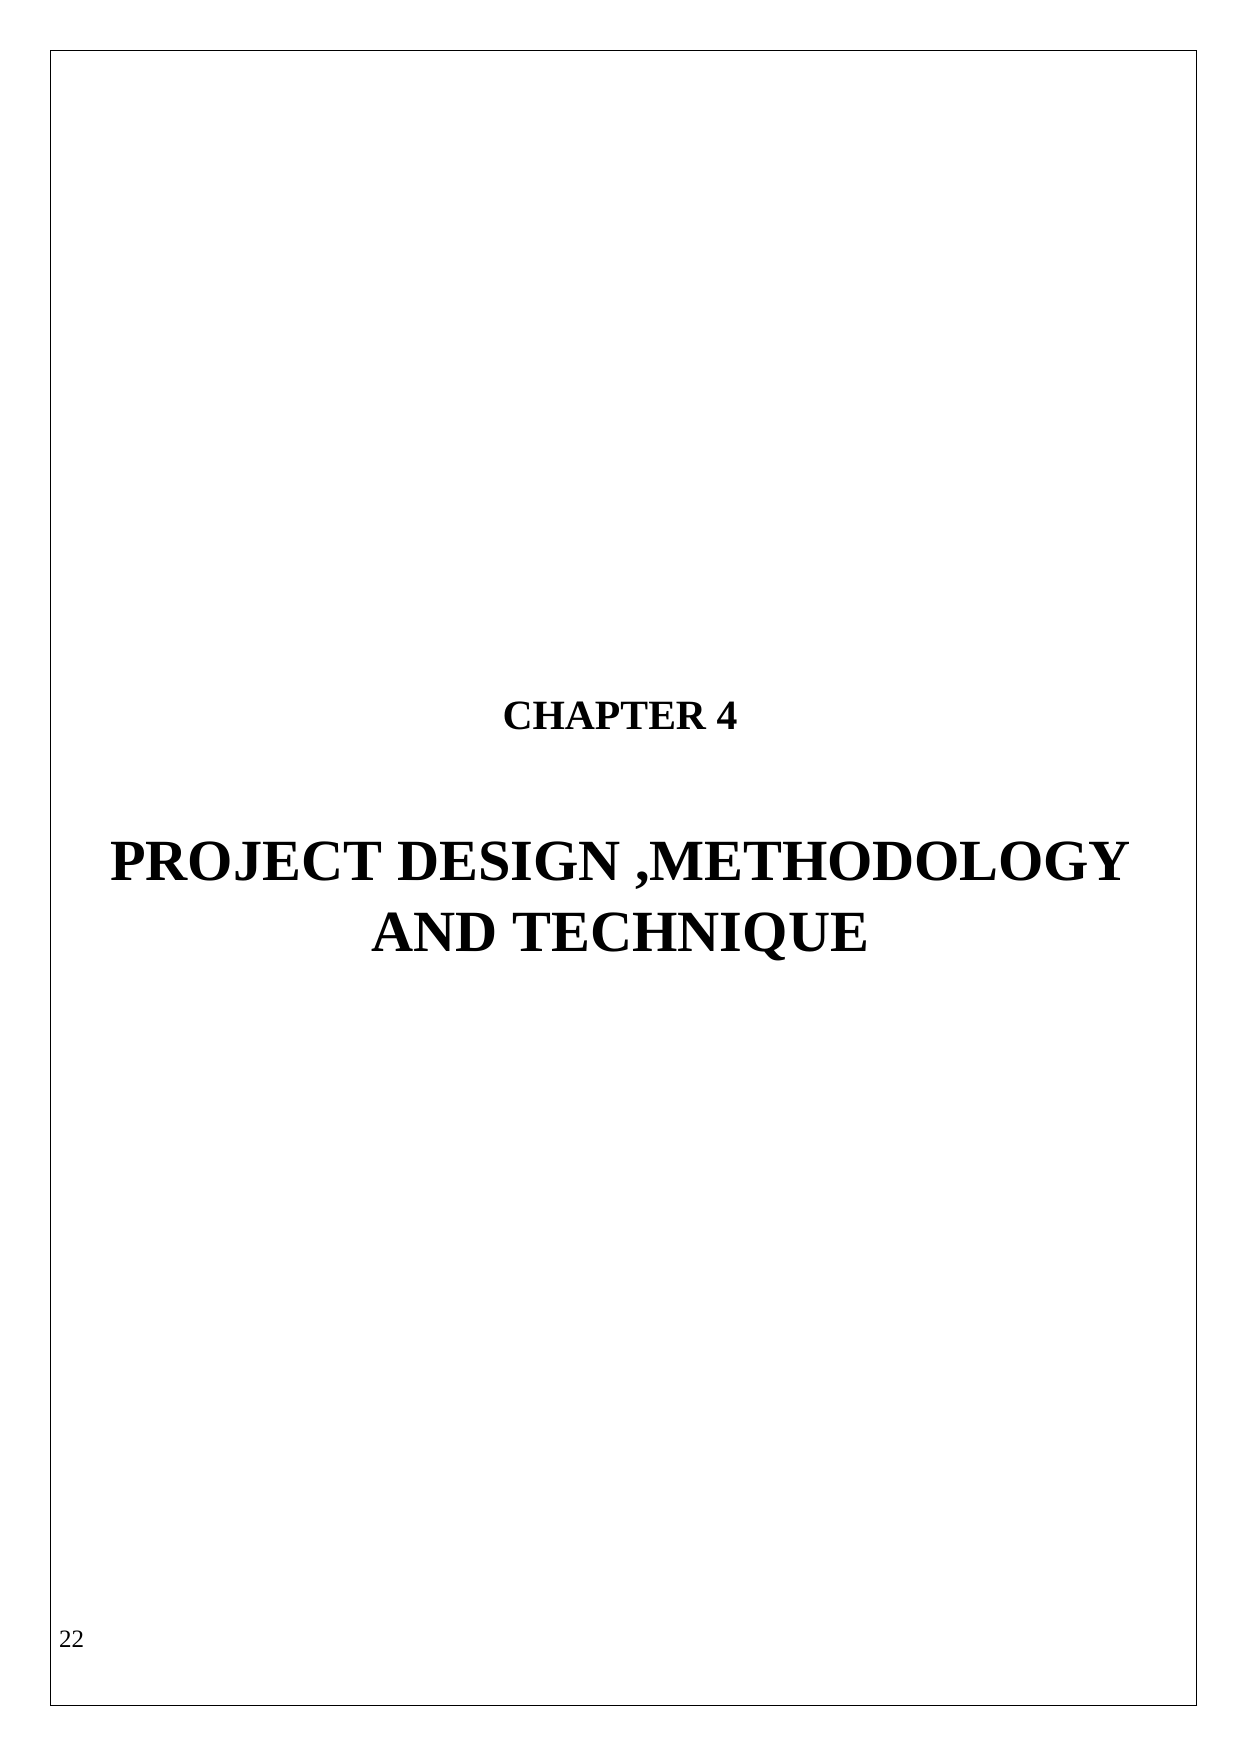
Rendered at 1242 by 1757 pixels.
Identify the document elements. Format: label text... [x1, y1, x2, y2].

text CHAPTER 4 [128, 690, 1113, 738]
subtitle AND TECHNIQUE [128, 897, 1113, 964]
subtitle PROJECT DESIGN ,METHODOLOGY [59, 826, 1182, 893]
